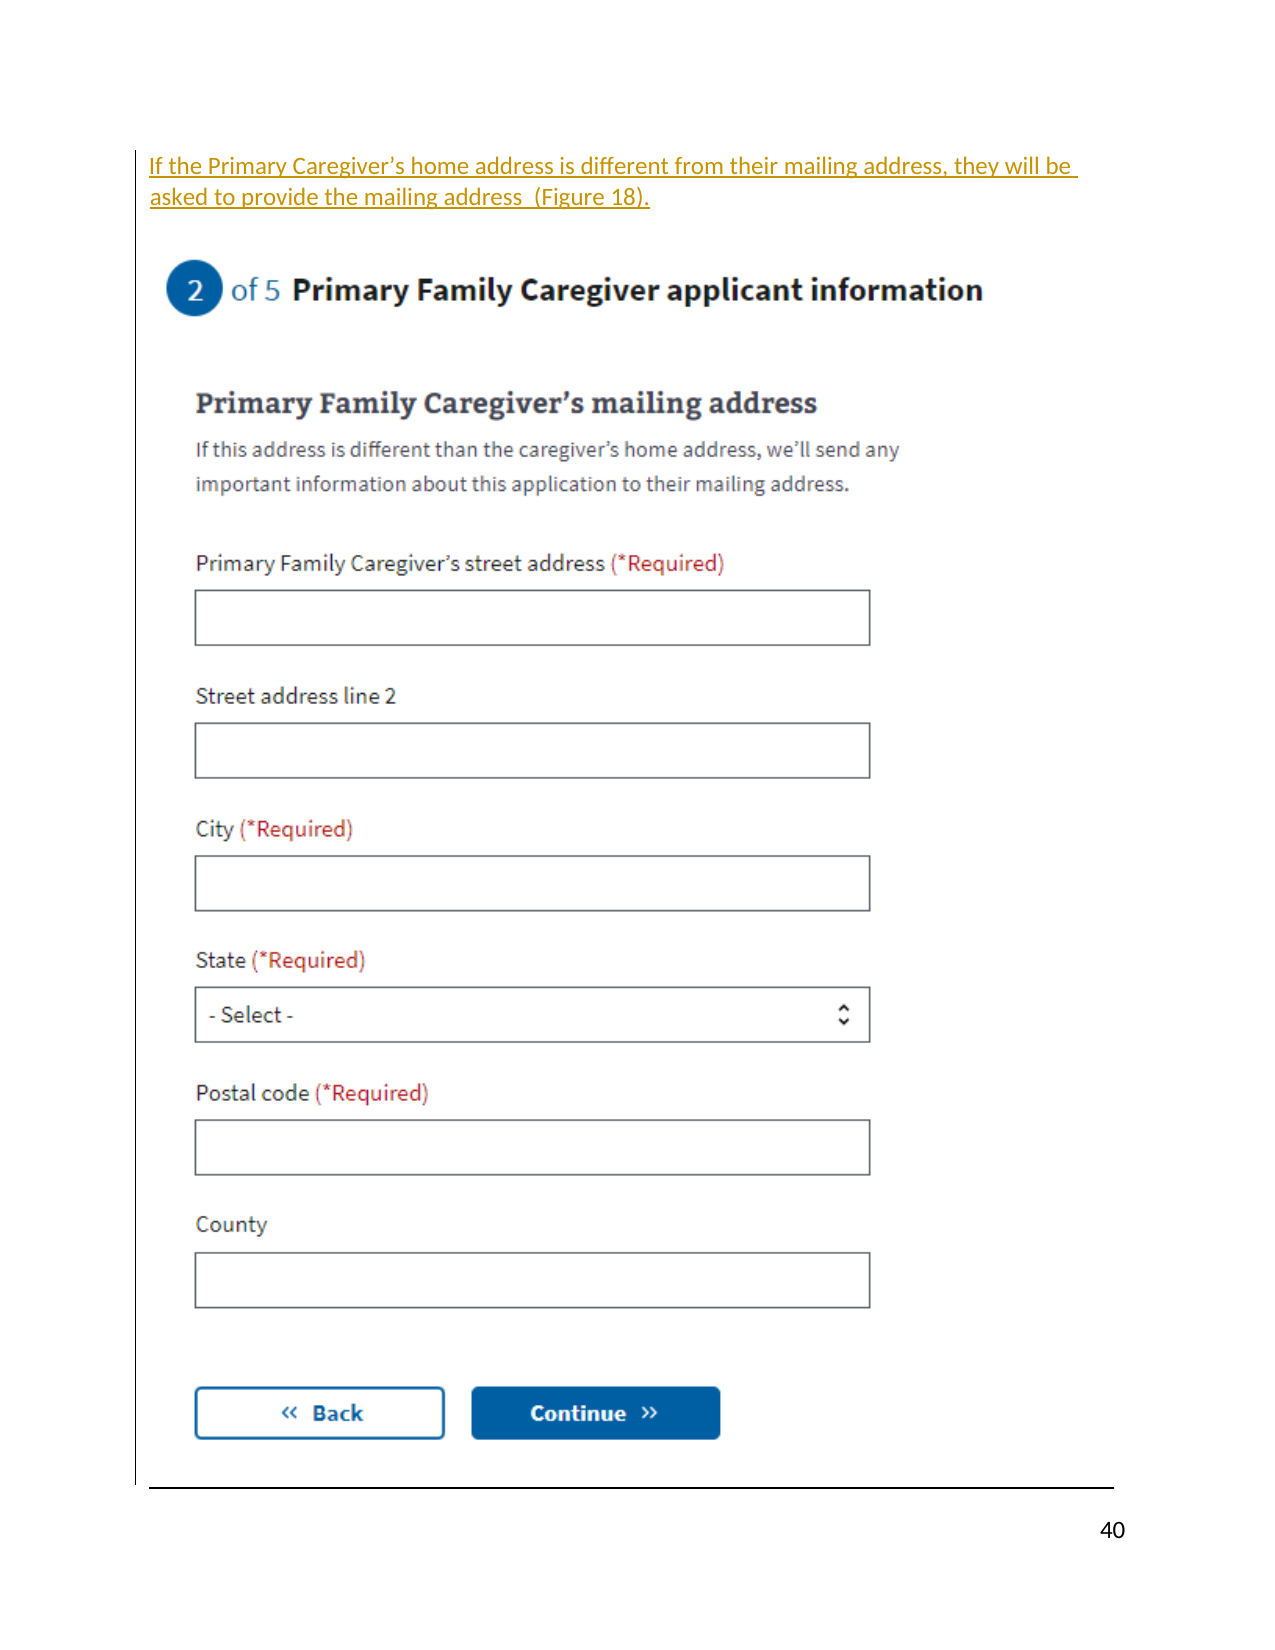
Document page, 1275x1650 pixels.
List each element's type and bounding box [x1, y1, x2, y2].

picture [148, 243, 1010, 1479]
